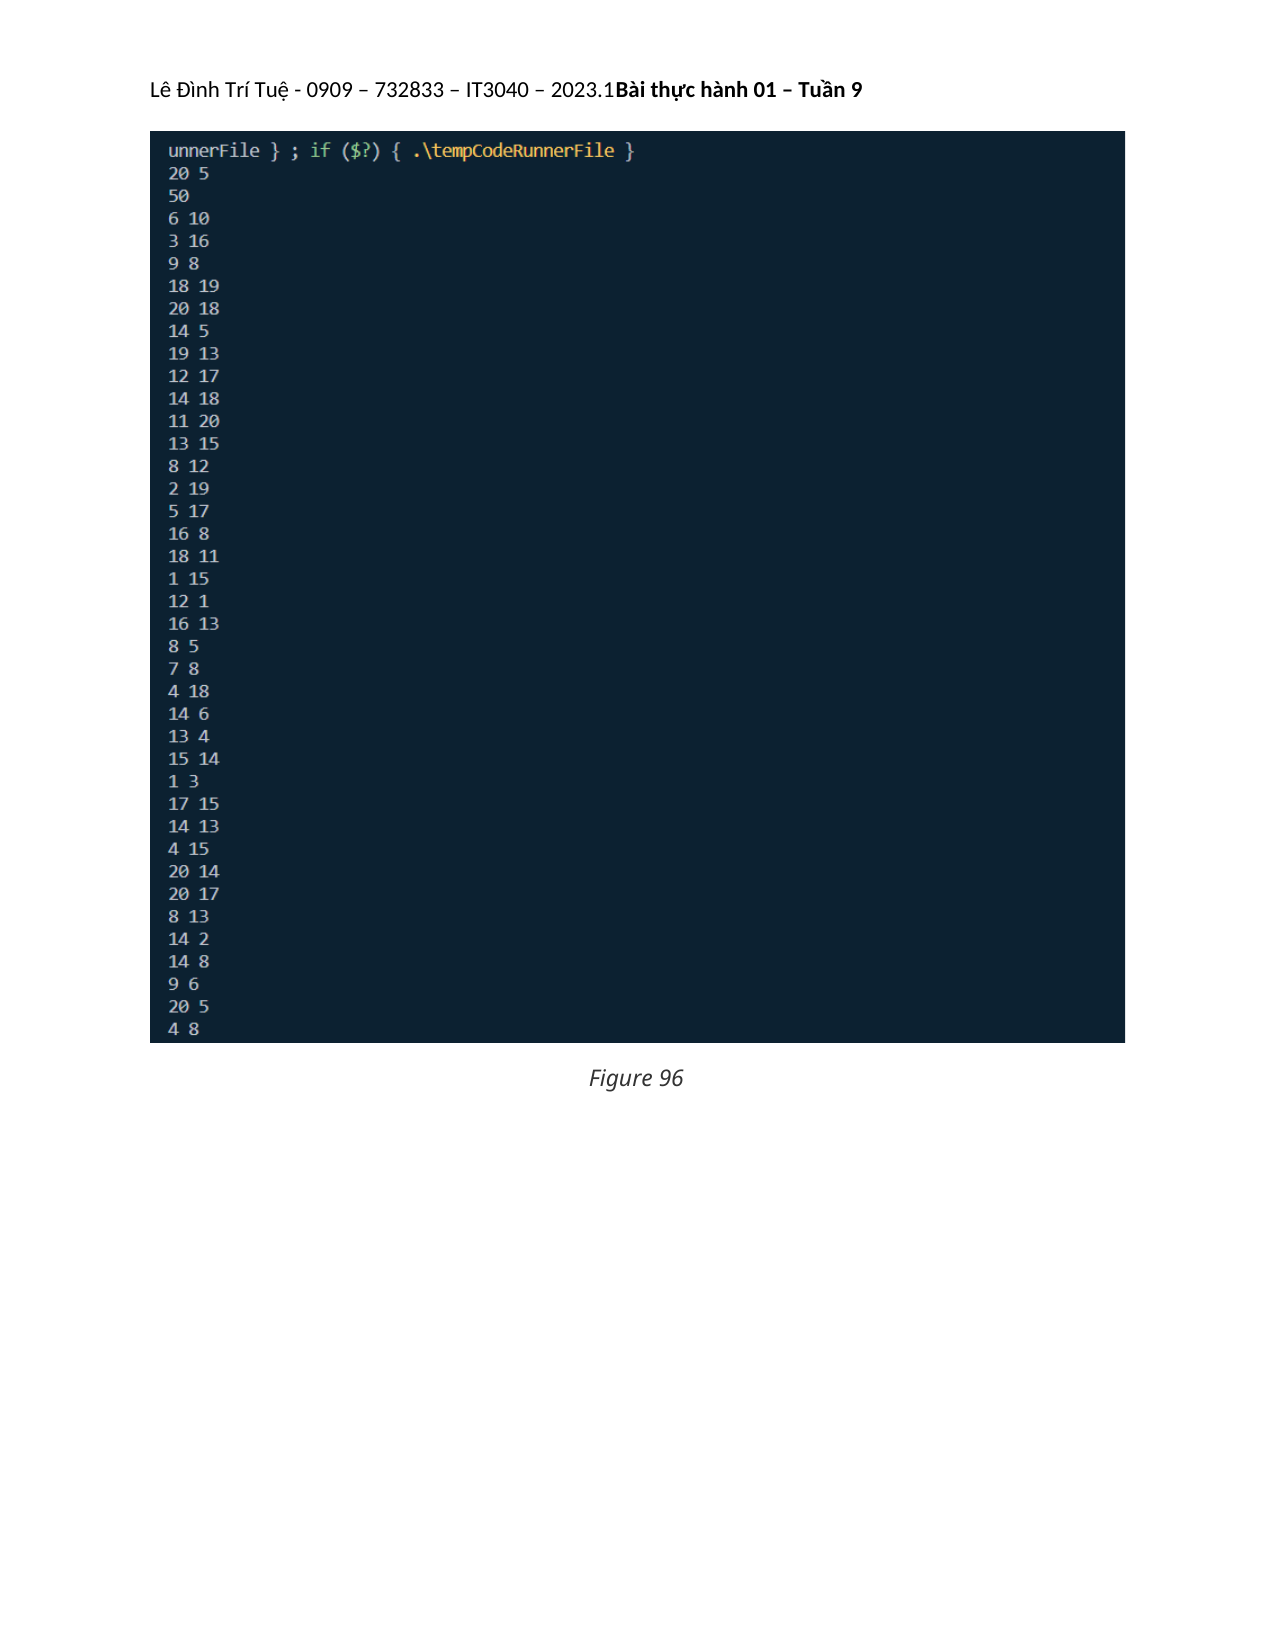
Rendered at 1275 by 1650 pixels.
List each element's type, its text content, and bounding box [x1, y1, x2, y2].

picture [150, 131, 1125, 1043]
